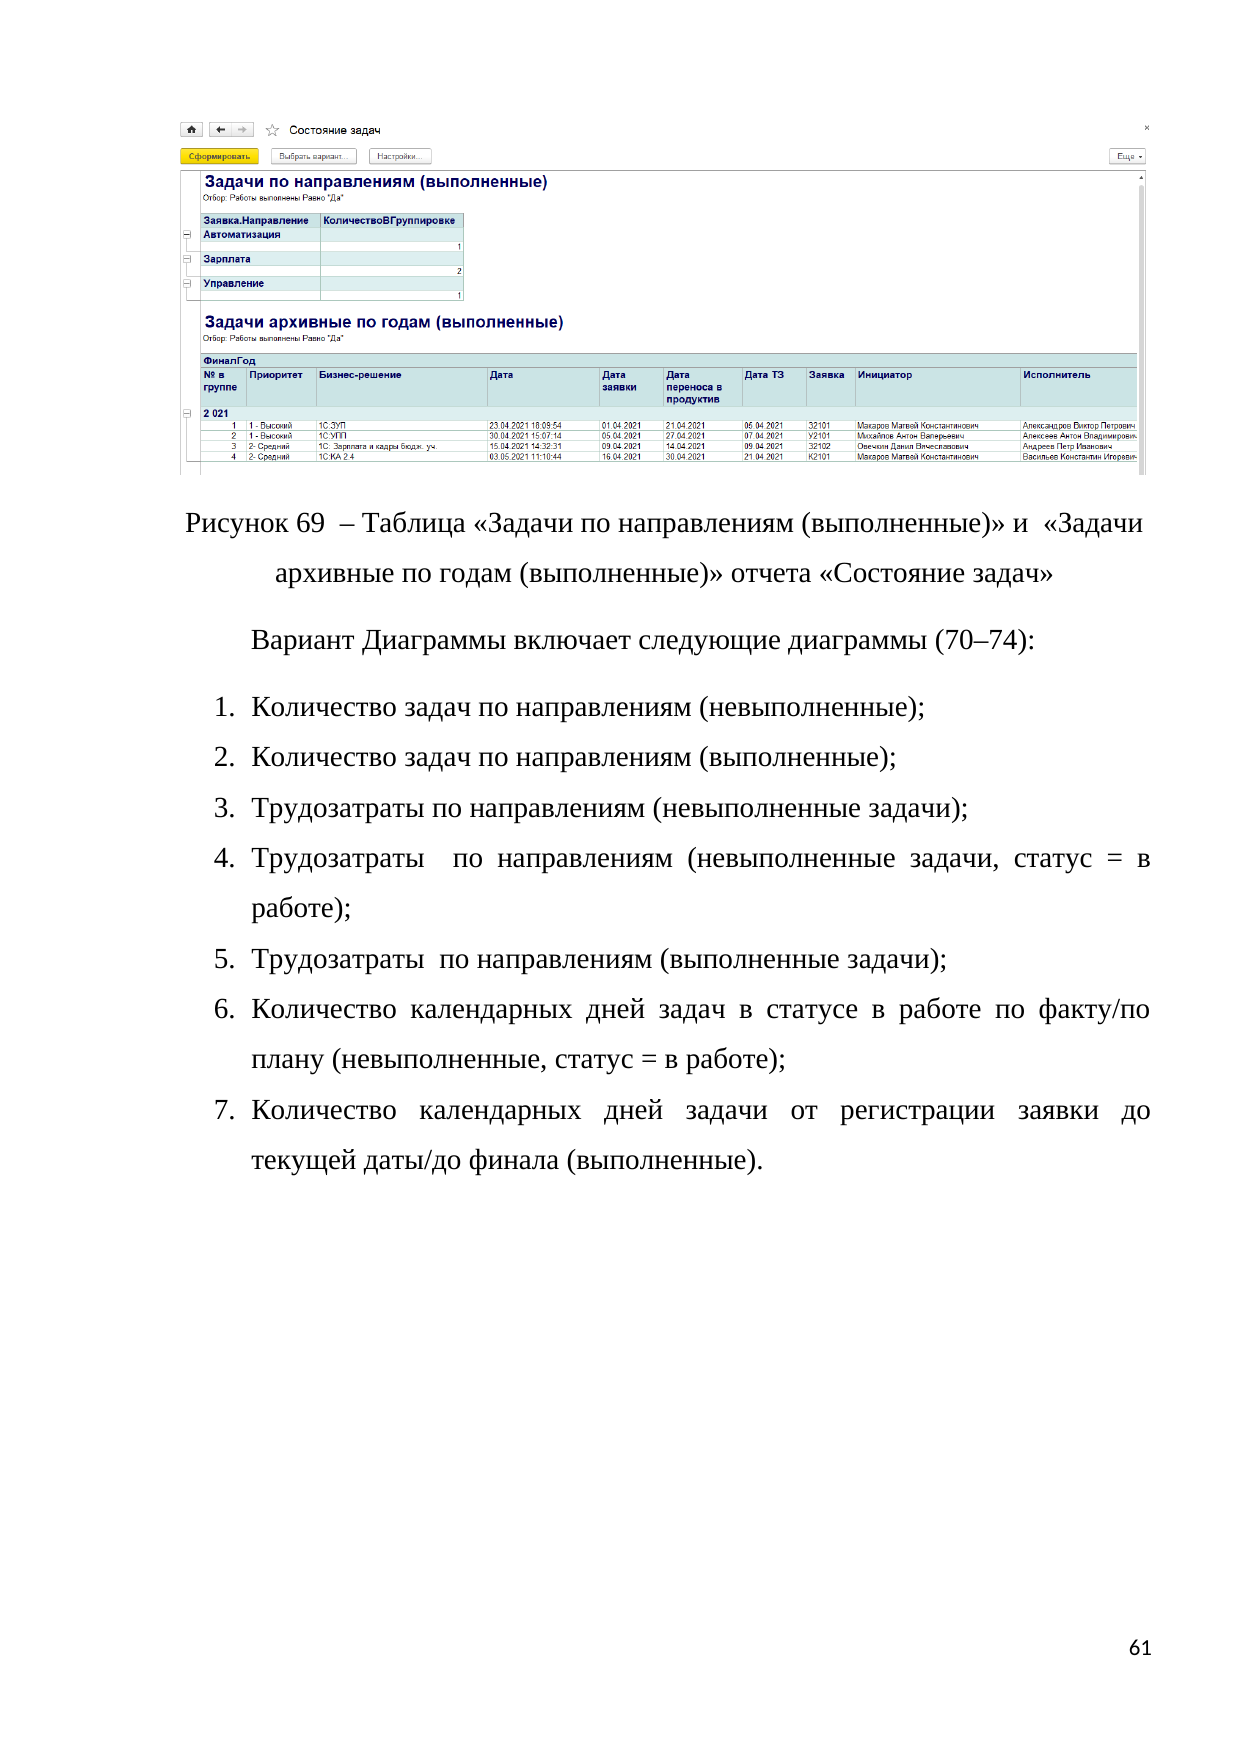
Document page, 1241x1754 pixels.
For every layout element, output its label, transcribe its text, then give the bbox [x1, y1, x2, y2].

list Количество календарных дней задач в статусе в работе по факту/по плану (невыполненные, статус = в работе); [213, 991, 1152, 1075]
picture [177, 118, 1152, 475]
list Количество календарных дней задачи от регистрации заявки до текущей даты/до финала (выполненные). [213, 1092, 1152, 1176]
list Трудозатраты по направлениям (выполненные задачи); [213, 941, 1152, 974]
list Количество задач по направлениям (невыполненные); [213, 689, 1152, 723]
list Трудозатраты по направлениям (невыполненные задачи); [213, 790, 1152, 823]
list Трудозатраты по направлениям (невыполненные задачи, статус = в работе); [213, 840, 1152, 924]
text Вариант Диаграммы включает следующие диаграммы (70–74): [177, 622, 1152, 656]
list Количество задач по направлениям (выполненные); [213, 739, 1152, 773]
text Рисунок 69 – Таблица «Задачи по направлениям (выполненные)» и «Задачи архивные по годам (выполненные)» отчета «Состояние задач» [177, 505, 1152, 589]
